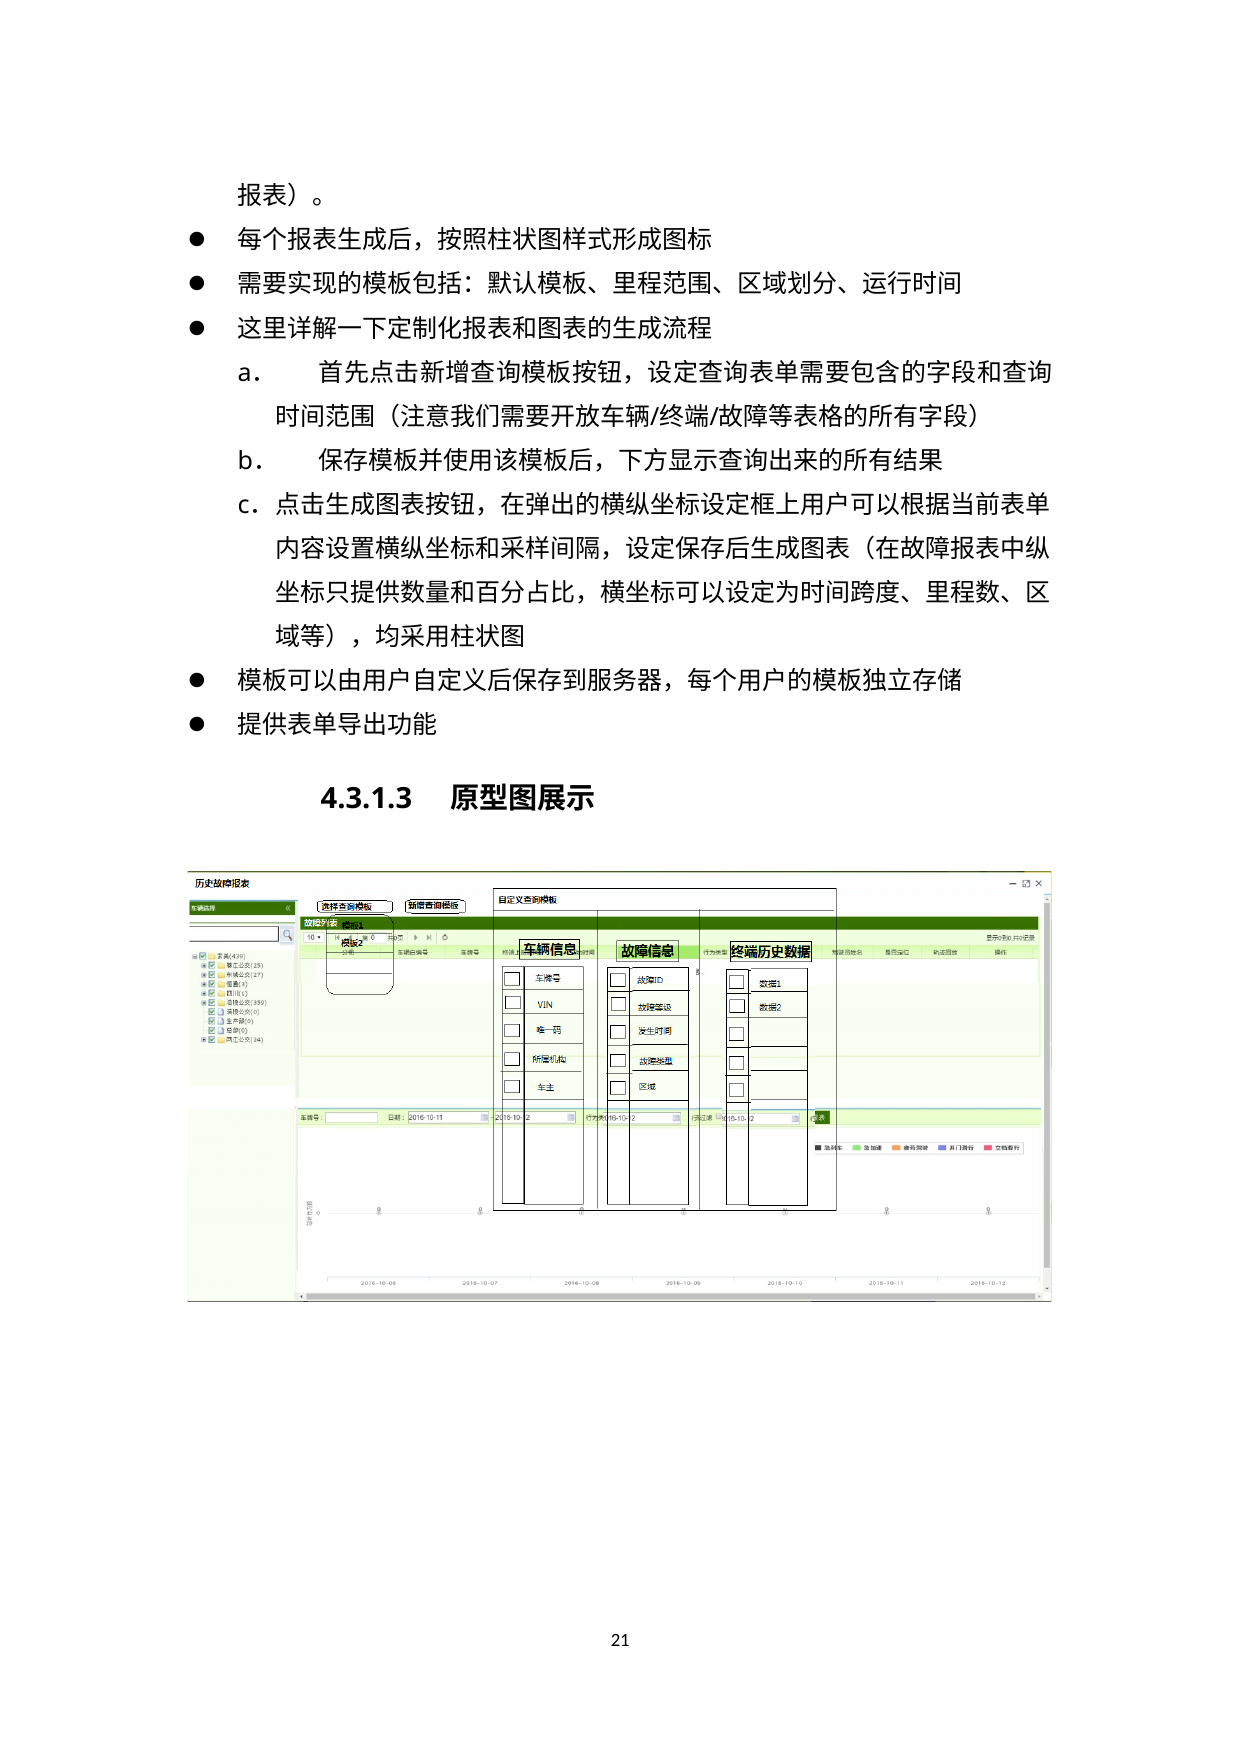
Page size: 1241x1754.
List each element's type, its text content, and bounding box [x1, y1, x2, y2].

list 需要实现的模板包括：默认模板、里程范围、区域划分、运行时间 [187, 260, 1053, 304]
list 每个报表生成后，按照柱状图样式形成图标 [187, 216, 1053, 260]
list 首先点击新增查询模板按钮，设定查询表单需要包含的字段和查询时间范围（注意我们需要开放车辆/终端/故障等表格的所有字段） [237, 348, 1053, 436]
list 模板可以由用户自定义后保存到服务器，每个用户的模板独立存储 [187, 657, 1053, 701]
list 这里详解一下定制化报表和图表的生成流程 [187, 304, 1053, 348]
list 点击生成图表按钮，在弹出的横纵坐标设定框上用户可以根据当前表单内容设置横纵坐标和采样间隔，设定保存后生成图表（在故障报表中纵坐标只提供数量和百分占比，横坐标可以设定为时间跨度、里程数、区域等），均采用柱状图 [237, 480, 1053, 657]
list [187, 172, 1053, 216]
picture [187, 871, 1052, 1302]
list 提供表单导出功能 [187, 701, 1053, 745]
list 保存模板并使用该模板后，下方显示查询出来的所有结果 [237, 436, 1053, 480]
subtitle 原型图展示 [320, 774, 1053, 818]
